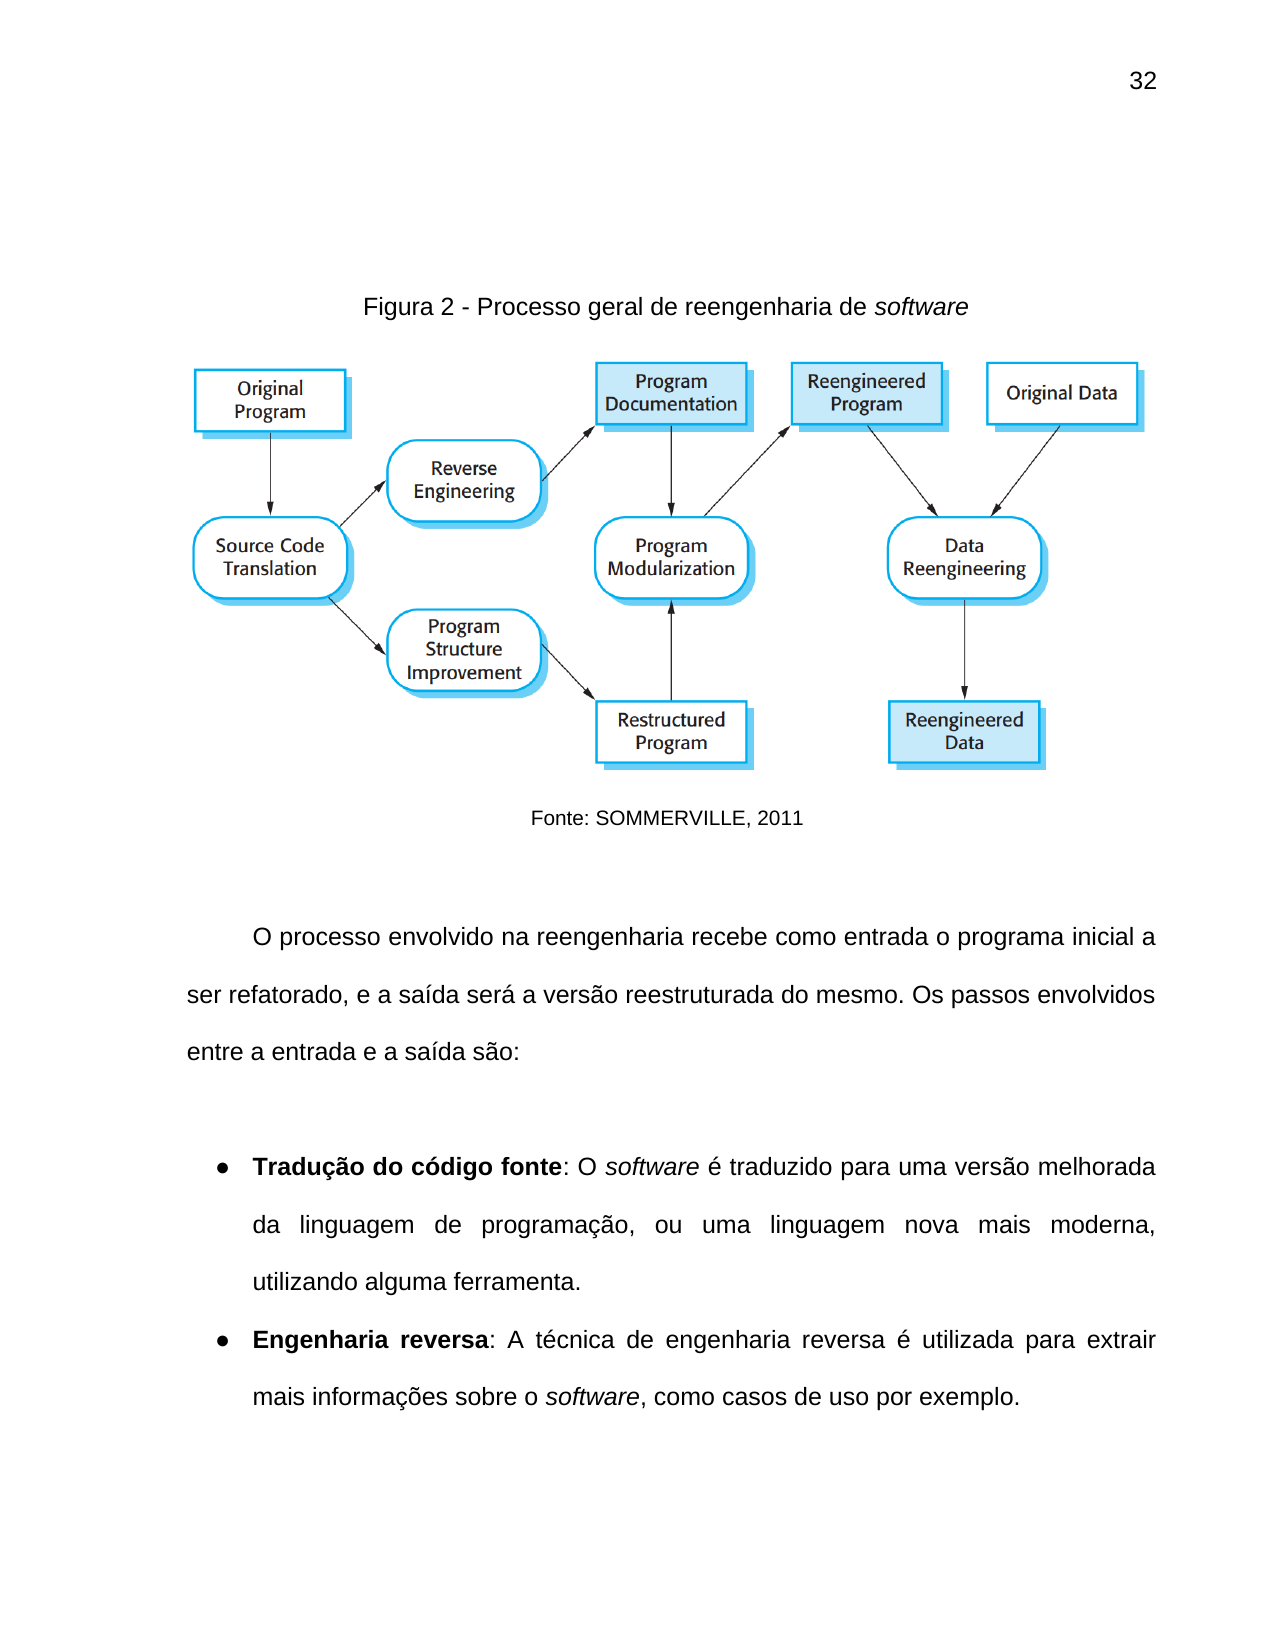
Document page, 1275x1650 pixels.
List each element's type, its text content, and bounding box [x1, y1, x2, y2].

picture [177, 349, 1153, 777]
text O processo envolvido na reengenharia recebe como entrada o programa inicial a ser refatorado, e a saída será a versão reestruturada do mesmo. Os passos envolvidos entre a entrada e a saída são: [187, 922, 1157, 1066]
list Tradução do código fonte: O software é traduzido para uma versão melhorada da linguagem de programação, ou uma linguagem nova mais moderna, utilizando alguma ferramenta. [215, 1152, 1157, 1296]
list Engenharia reversa: A técnica de engenharia reversa é utilizada para extrair mais informações sobre o software, como casos de uso por exemplo. [215, 1325, 1157, 1411]
text Fonte: SOMMERVILLE, 2011 [177, 806, 1157, 829]
text Figura 2 - Processo geral de reengenharia de software [177, 292, 1157, 321]
